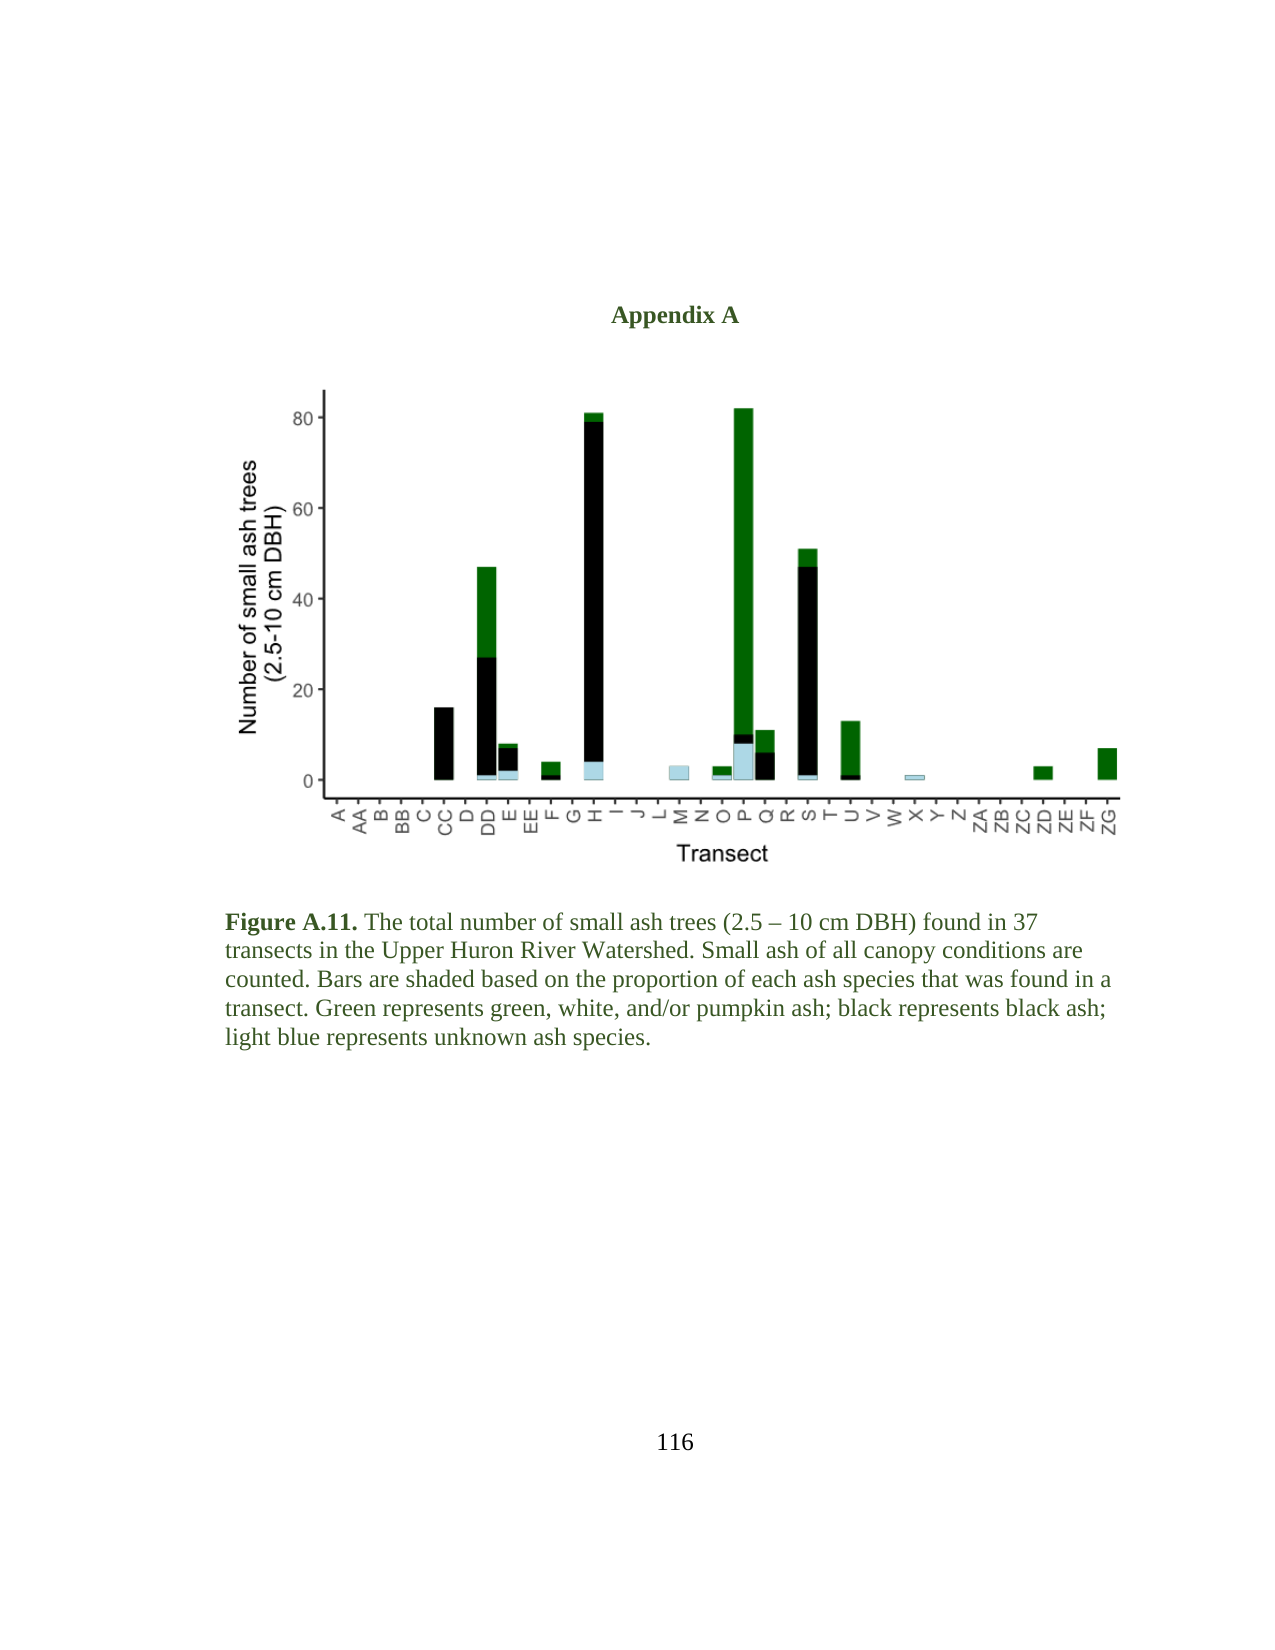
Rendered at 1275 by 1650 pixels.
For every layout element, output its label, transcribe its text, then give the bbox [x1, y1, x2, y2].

picture [225, 378, 1132, 878]
